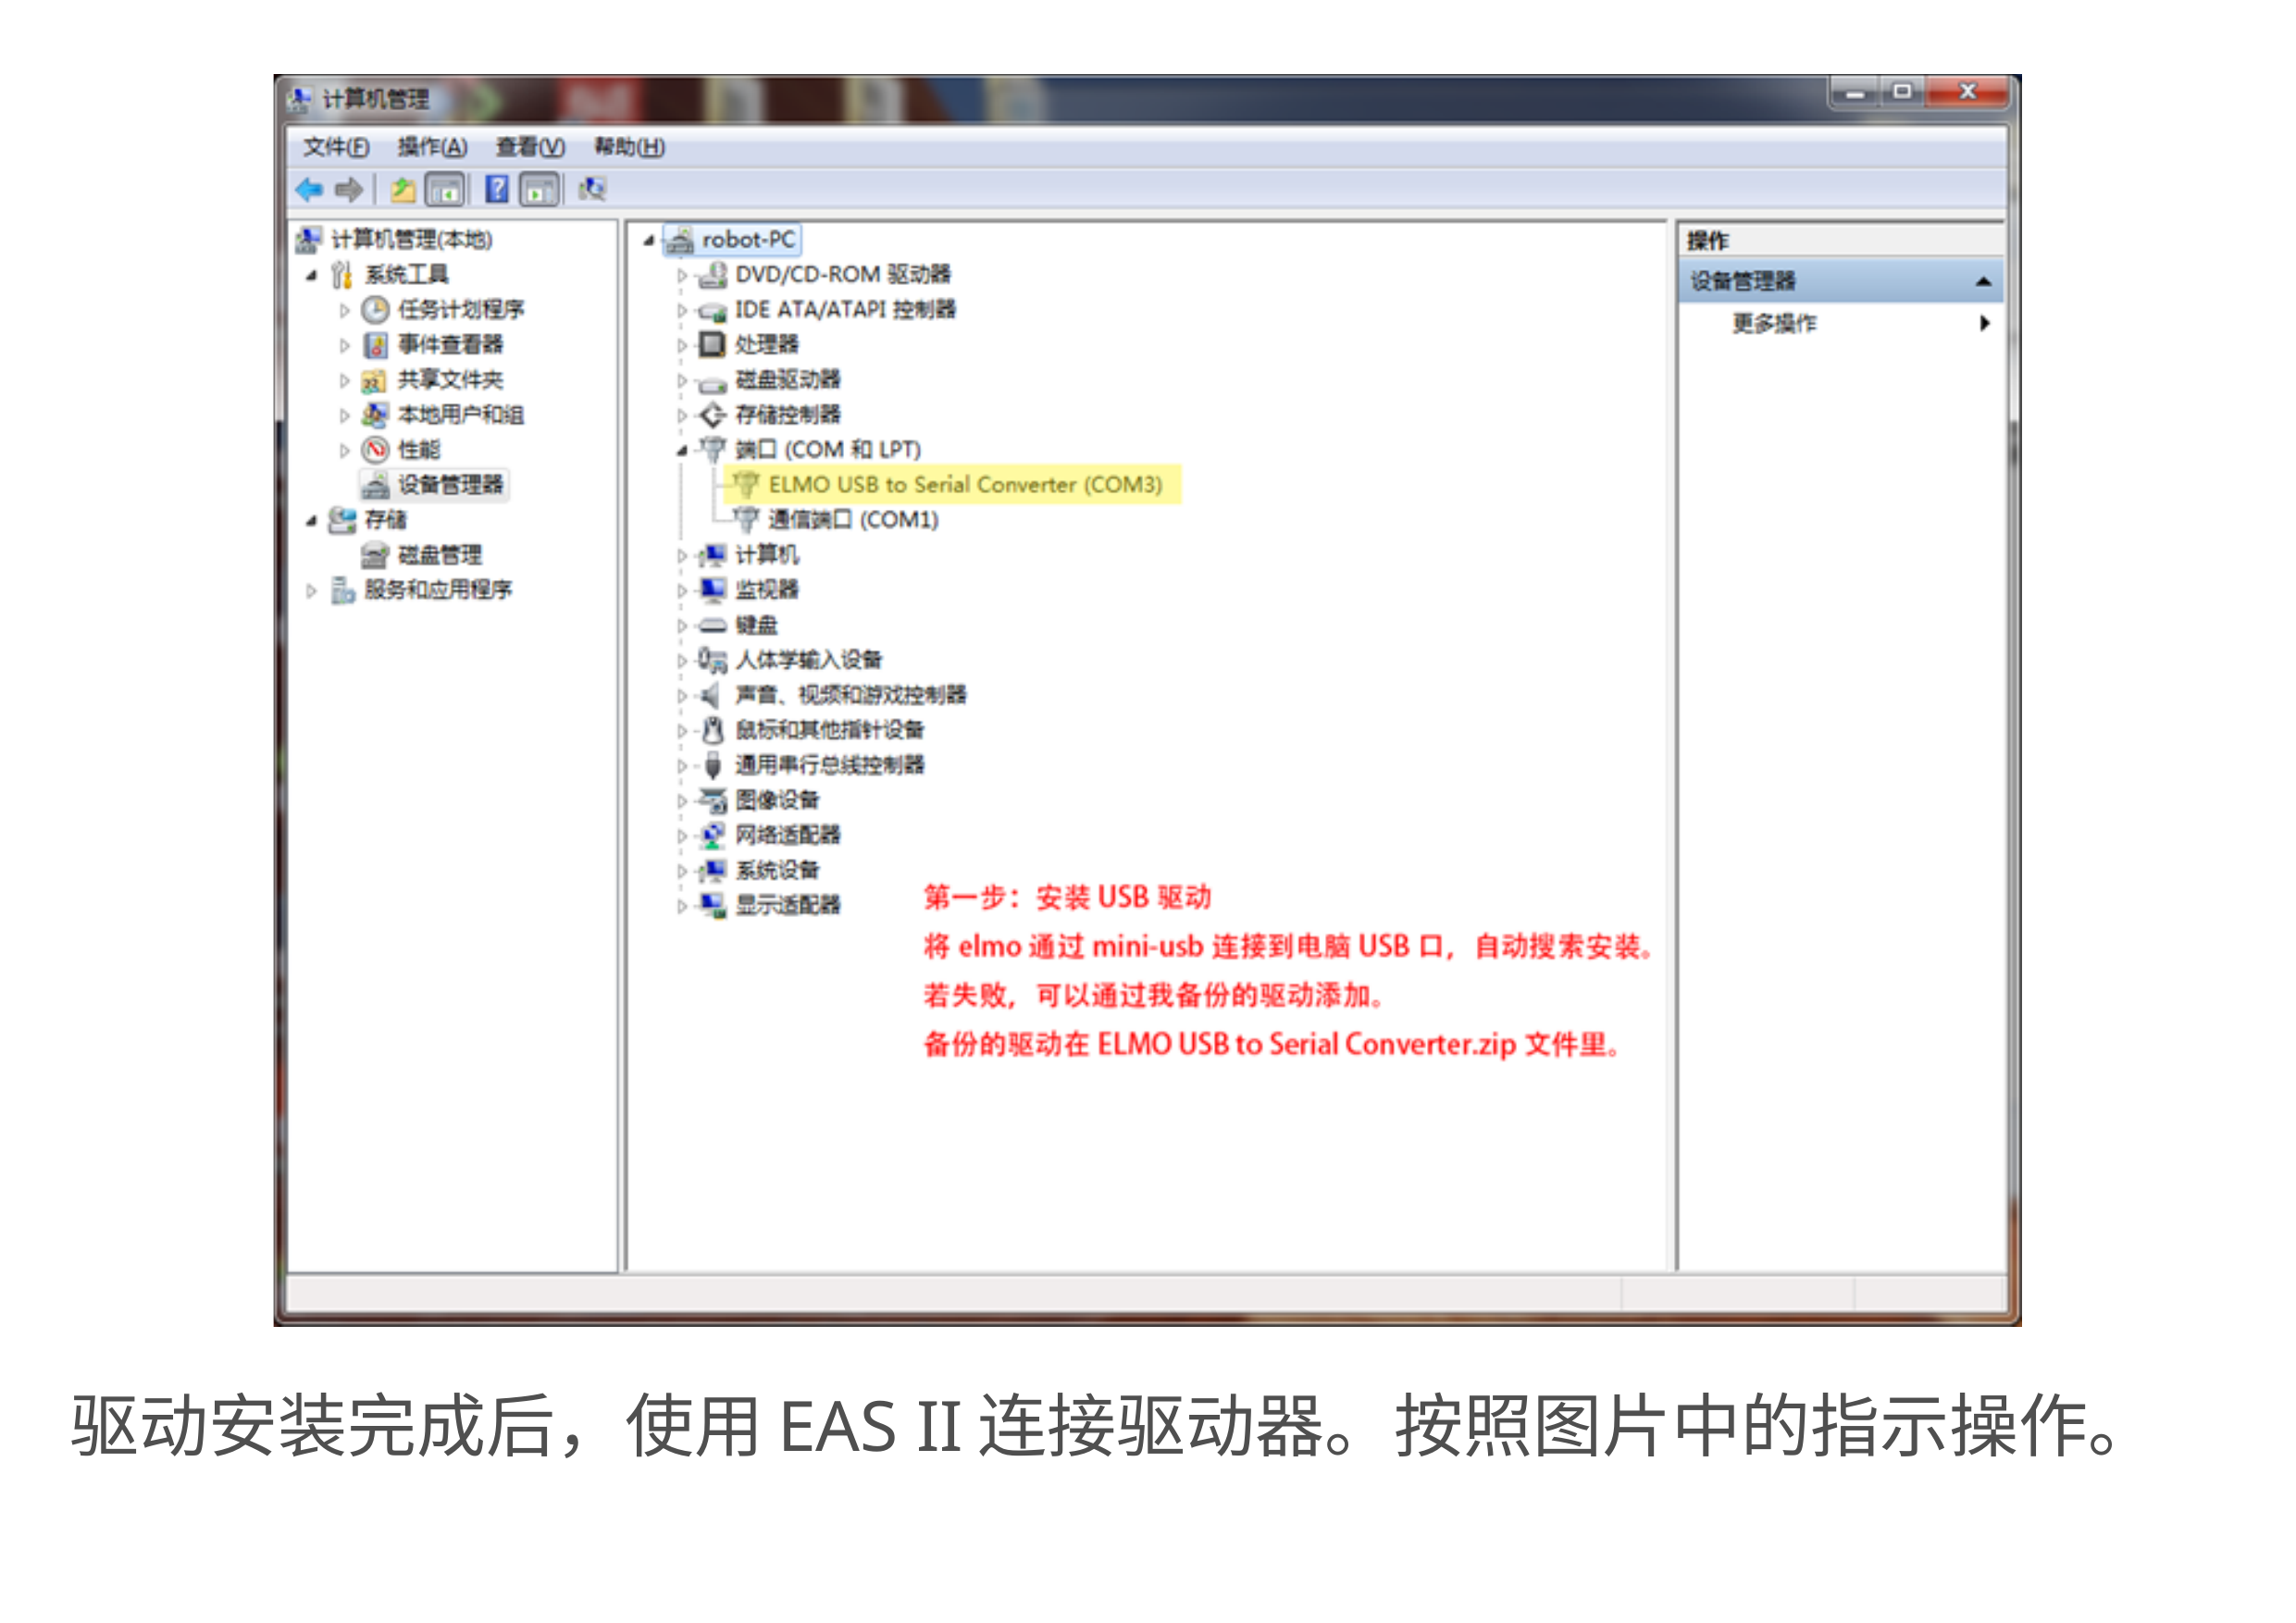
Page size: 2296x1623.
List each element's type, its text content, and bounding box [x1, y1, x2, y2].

picture [273, 74, 2022, 1327]
text 驱动安装完成后，使用EAS II连接驱动器。按照图片中的指示操作。 [69, 1361, 2226, 1481]
